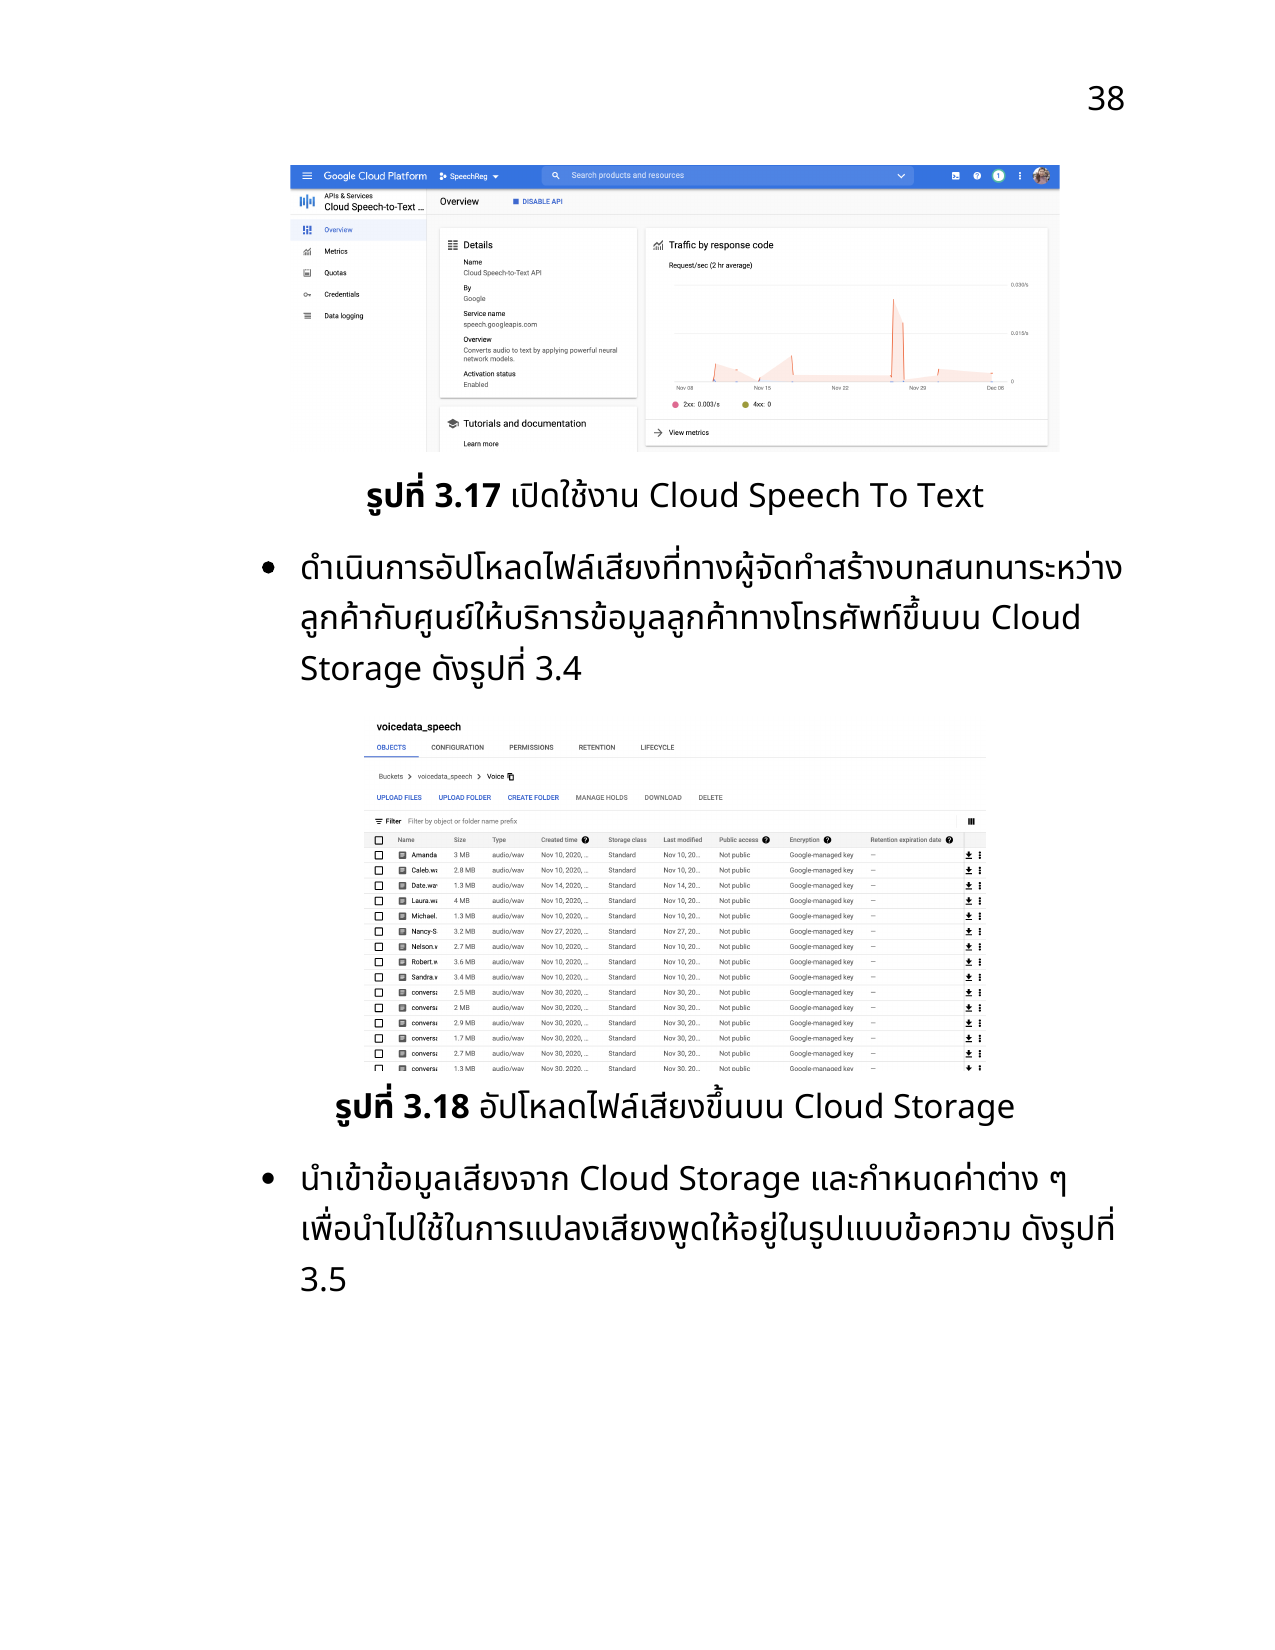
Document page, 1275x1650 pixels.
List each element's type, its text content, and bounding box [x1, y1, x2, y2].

list ดำเนินการอัปโหลดไฟล์เสียงที่ทางผู้จัดทำสร้างบทสนทนาระหว่างลูกค้ากับศูนย์ให้บริการข้อมูลลูกค้าทางโทรศัพท์ขึ้นบน Cloud Storage ดังรูปที่ 3.4 [262, 544, 1125, 695]
picture [364, 716, 986, 1071]
picture [290, 165, 1060, 452]
list นำเข้าข้อมูลเสียงจาก Cloud Storage และกำหนดค่าต่าง ๆ เพื่อนำไปใช้ในการแปลงเสียงพูดให้อยู่ในรูปแบบข้อความ ดังรูปที่ 3.5 [262, 1154, 1125, 1301]
